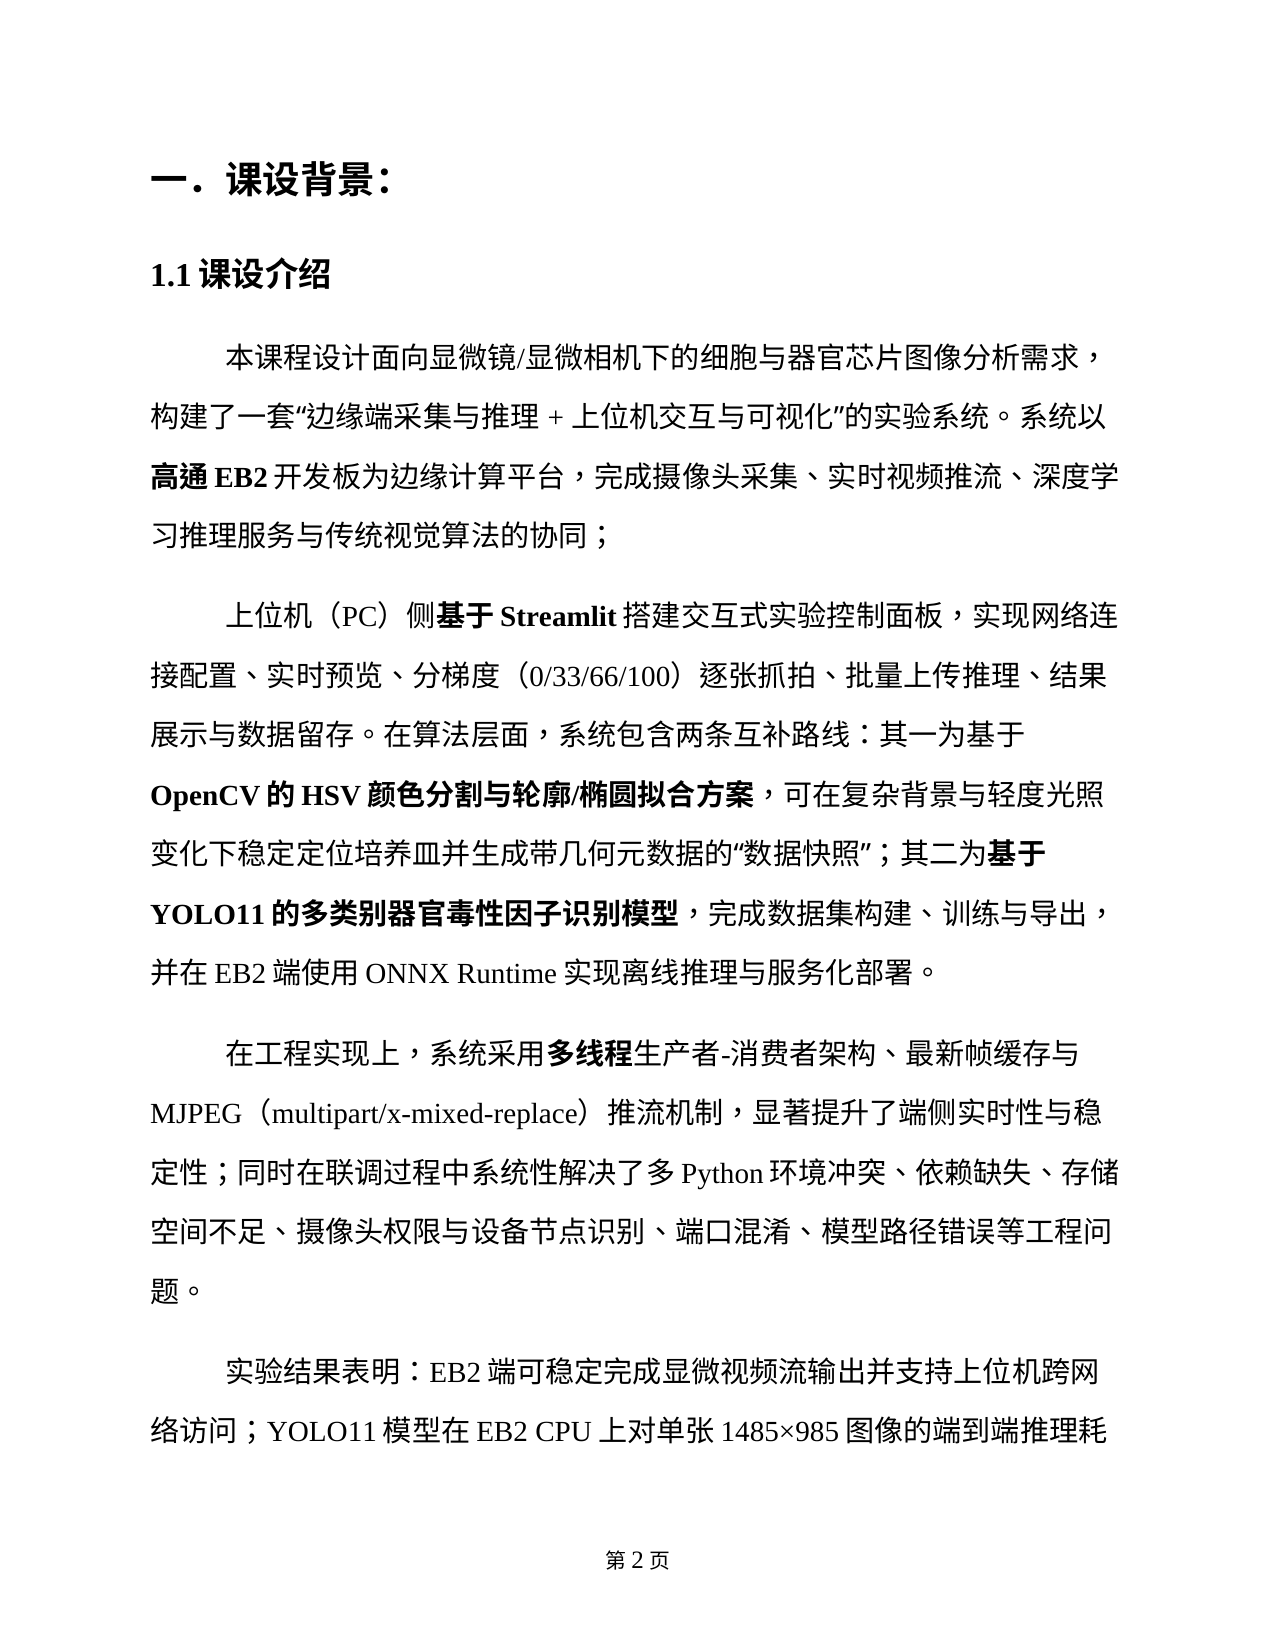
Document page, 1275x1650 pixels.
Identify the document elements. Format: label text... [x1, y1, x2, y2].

text 上位机（PC）侧基于Streamlit搭建交互式实验控制面板，实现网络连接配置、实时预览、分梯度（0/33/66/100）逐张抓拍、批量上传推理、结果展示与数据留存。在算法层面，系统包含两条互补路线：其一为基于OpenCV的HSV颜色分割与轮廓/椭圆拟合方案，可在复杂背景与轻度光照变化下稳定定位培养皿并生成带几何元数据的“数据快照”；其二为基于YOLO11的多类别器官毒性因子识别模型，完成数据集构建、训练与导出，并在EB2端使用ONNX Runtime实现离线推理与服务化部署。 [150, 596, 1125, 992]
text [150, 1351, 1125, 1450]
text 本课程设计面向显微镜/显微相机下的细胞与器官芯片图像分析需求，构建了一套“边缘端采集与推理 + 上位机交互与可视化”的实验系统。系统以高通EB2开发板为边缘计算平台，完成摄像头采集、实时视频推流、深度学习推理服务与传统视觉算法的协同； [150, 337, 1125, 555]
text 在工程实现上，系统采用多线程生产者-消费者架构、最新帧缓存与MJPEG（multipart/x-mixed-replace）推流机制，显著提升了端侧实时性与稳定性；同时在联调过程中系统性解决了多Python环境冲突、依赖缺失、存储空间不足、摄像头权限与设备节点识别、端口混淆、模型路径错误等工程问题。 [150, 1033, 1125, 1311]
list 课设背景： [150, 150, 1125, 204]
list 1.1课设介绍 [150, 248, 1125, 296]
